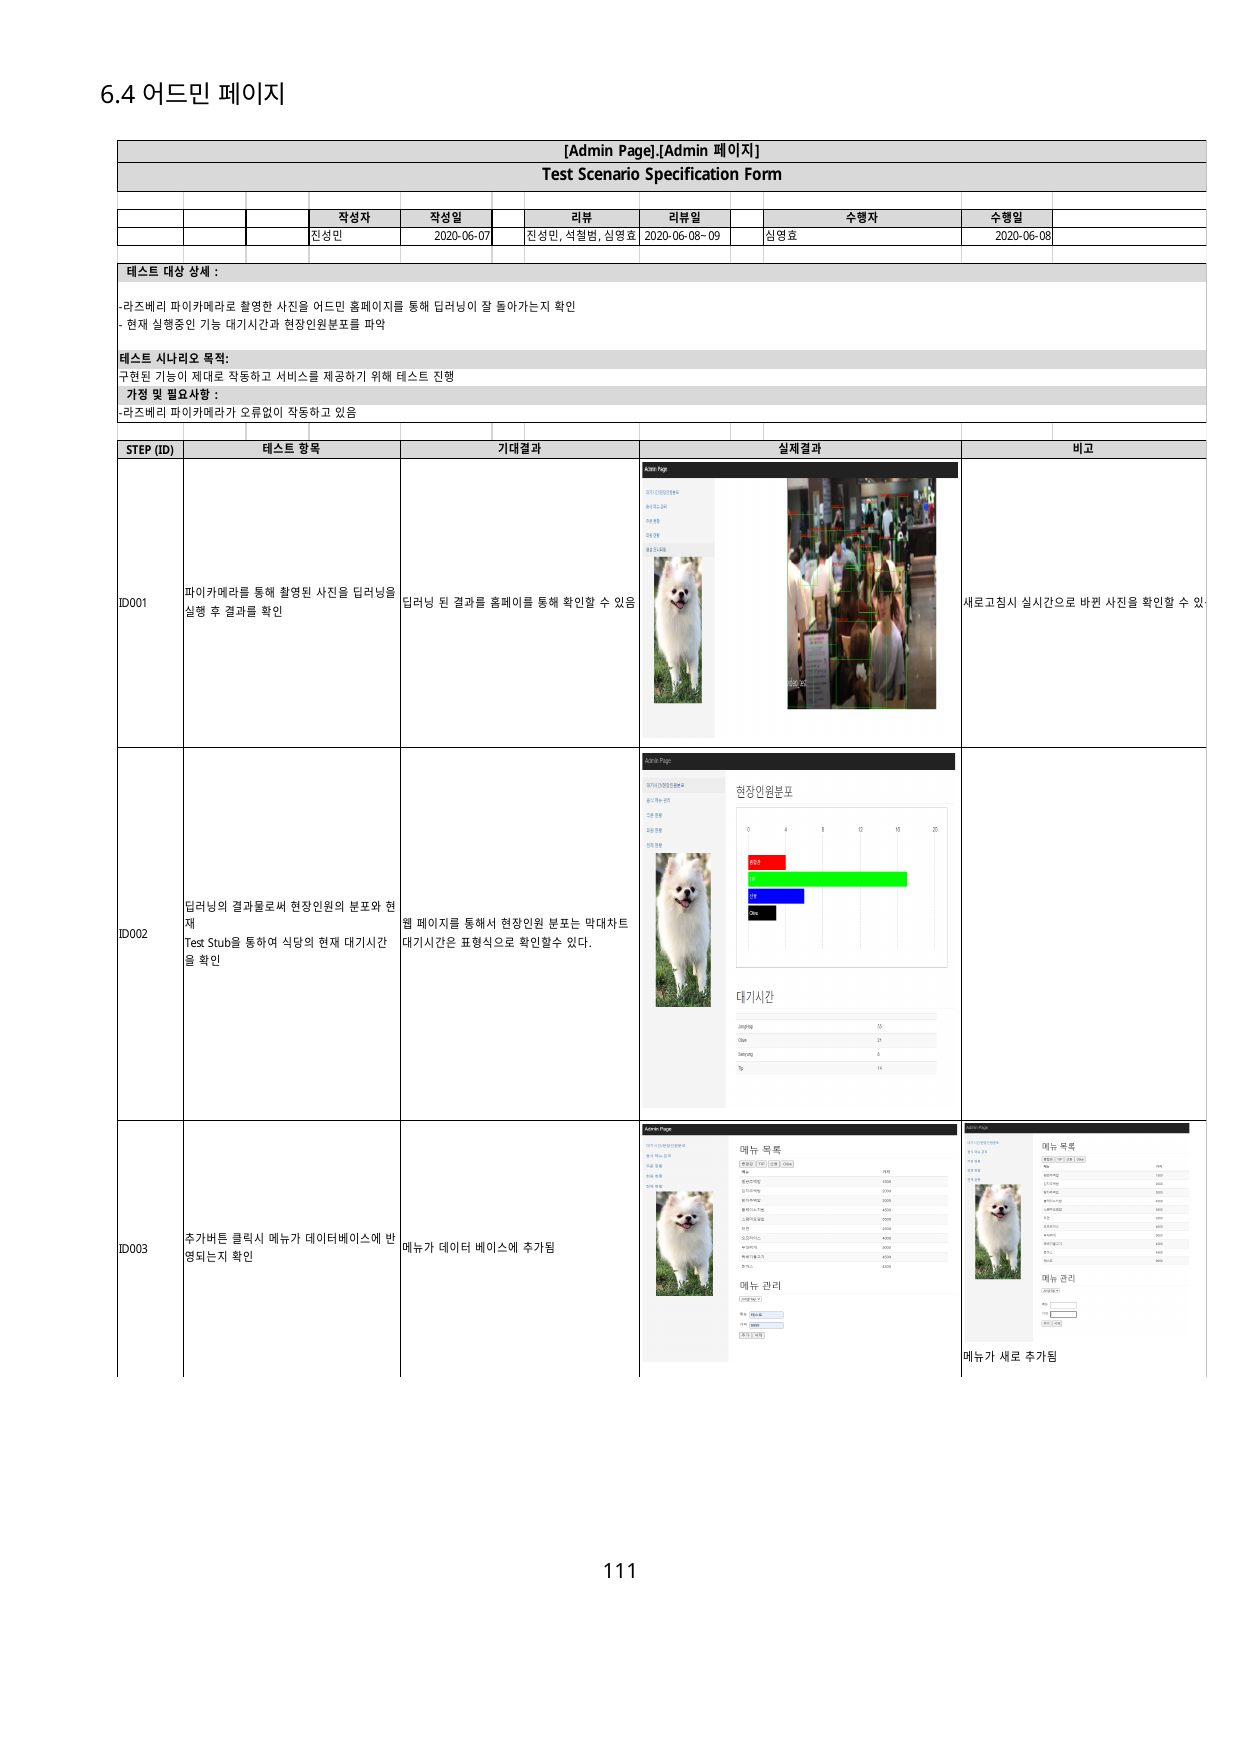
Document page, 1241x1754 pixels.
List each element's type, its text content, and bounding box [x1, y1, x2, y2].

text 6.4 어드민 페이지 [75, 75, 1165, 111]
